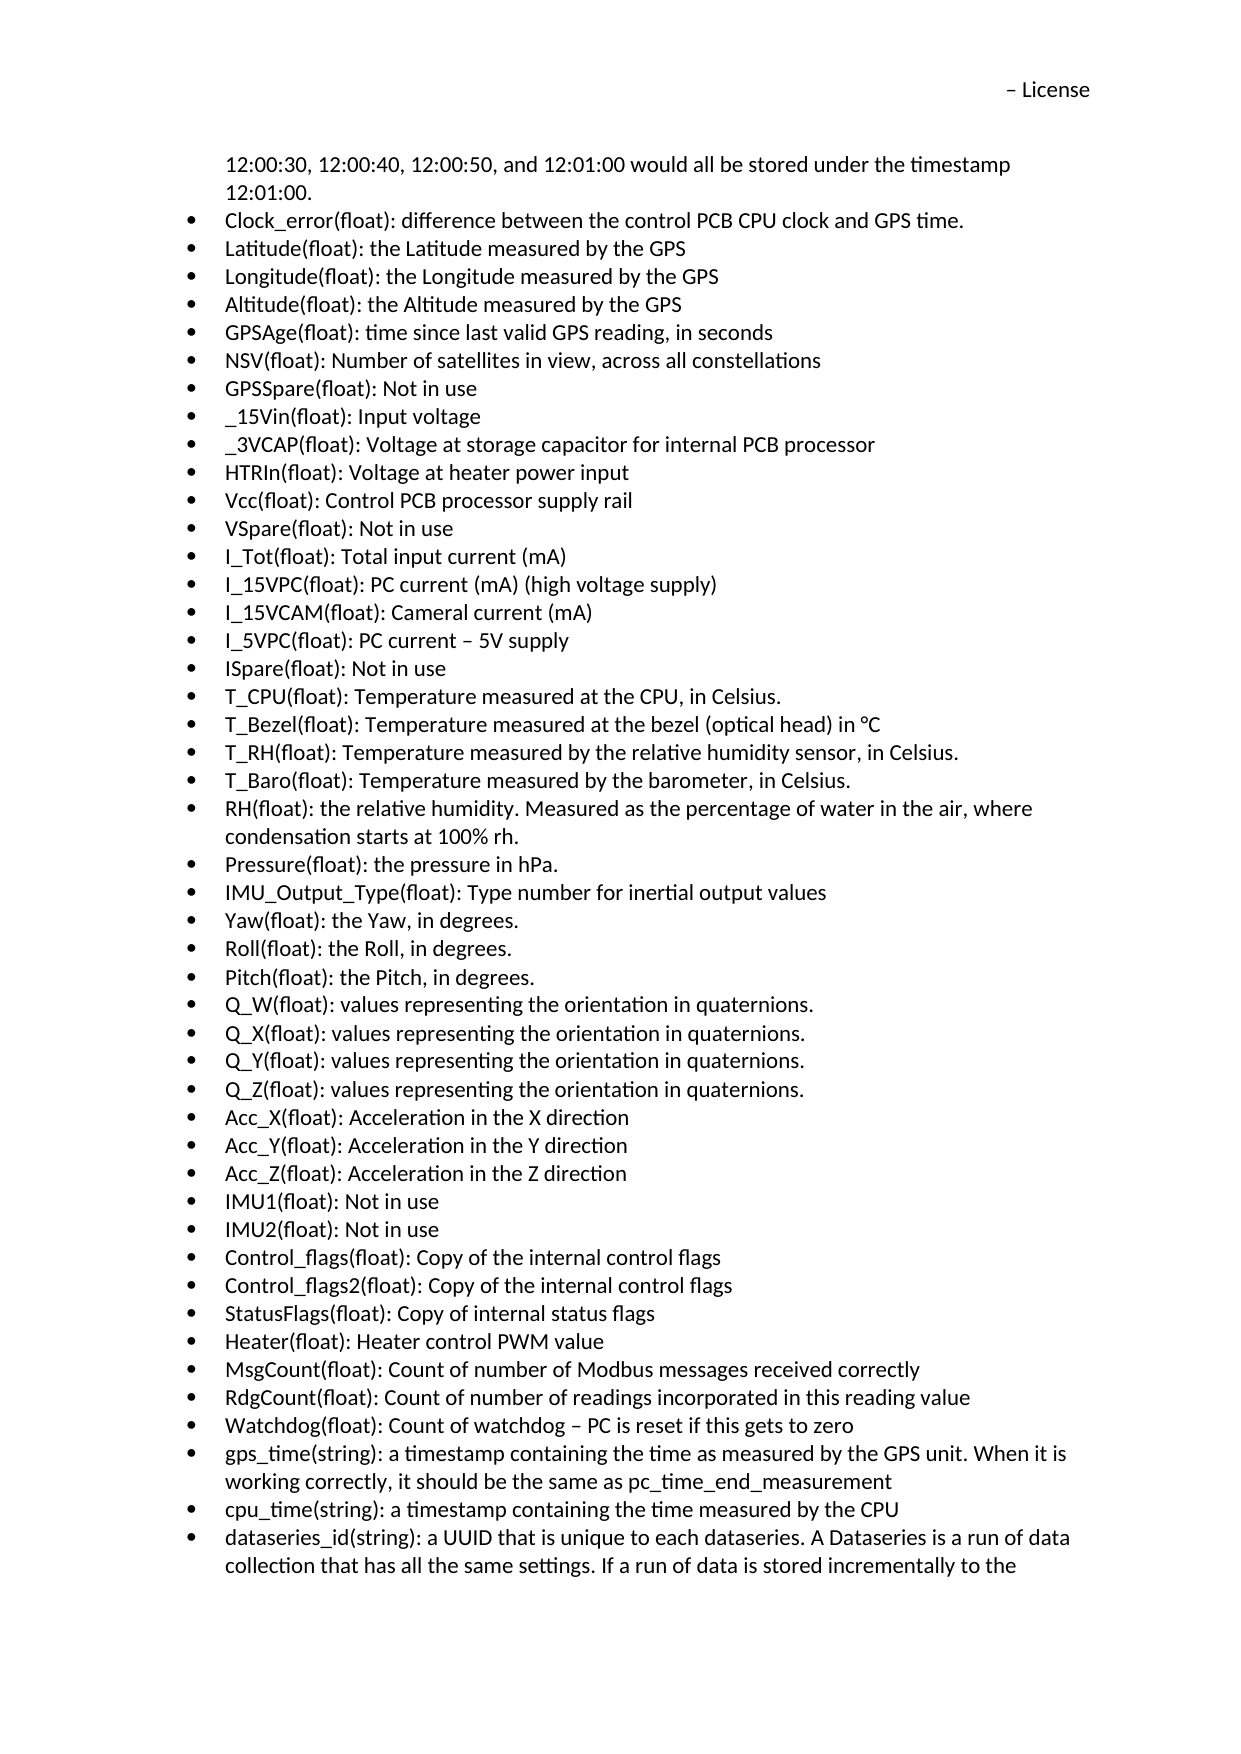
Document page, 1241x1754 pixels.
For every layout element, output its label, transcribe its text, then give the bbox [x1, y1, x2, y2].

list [187, 1523, 1090, 1579]
list RdgCount(float): Count of number of readings incorporated in this reading value [187, 1383, 1090, 1411]
list Watchdog(float): Count of watchdog – PC is reset if this gets to zero [187, 1411, 1090, 1439]
list Acc_X(float): Acceleration in the X direction [187, 1103, 1090, 1131]
list Roll(float): the Roll, in degrees. [187, 934, 1090, 963]
list T_Baro(float): Temperature measured by the barometer, in Celsius. [187, 766, 1090, 794]
list Yaw(float): the Yaw, in degrees. [187, 907, 1090, 934]
list MsgCount(float): Count of number of Modbus messages received correctly [187, 1355, 1090, 1383]
list T_Bezel(float): Temperature measured at the bezel (optical head) in °C [187, 710, 1090, 738]
list RH(float): the relative humidity. Measured as the percentage of water in the air, where condensation starts at 100% rh. [187, 794, 1090, 851]
list I_15VPC(float): PC current (mA) (high voltage supply) [187, 570, 1090, 598]
list Q_Y(float): values representing the orientation in quaternions. [187, 1047, 1090, 1075]
list T_RH(float): Temperature measured by the relative humidity sensor, in Celsius. [187, 738, 1090, 766]
list GPSAge(float): time since last valid GPS reading, in seconds [187, 318, 1090, 346]
list _15Vin(float): Input voltage [187, 402, 1090, 430]
list Acc_Y(float): Acceleration in the Y direction [187, 1131, 1090, 1159]
list GPSSpare(float): Not in use [187, 374, 1090, 402]
list Q_X(float): values representing the orientation in quaternions. [187, 1019, 1090, 1047]
list ISpare(float): Not in use [187, 654, 1090, 682]
list cpu_time(string): a timestamp containing the time measured by the CPU [187, 1495, 1090, 1523]
list I_15VCAM(float): Cameral current (mA) [187, 598, 1090, 626]
list Altitude(float): the Altitude measured by the GPS [187, 290, 1090, 318]
list Latitude(float): the Latitude measured by the GPS [187, 234, 1090, 262]
list Control_flags2(float): Copy of the internal control flags [187, 1271, 1090, 1299]
list IMU2(float): Not in use [187, 1215, 1090, 1243]
list Pressure(float): the pressure in hPa. [187, 851, 1090, 878]
list Control_flags(float): Copy of the internal control flags [187, 1243, 1090, 1271]
list Q_Z(float): values representing the orientation in quaternions. [187, 1075, 1090, 1103]
list I_5VPC(float): PC current – 5V supply [187, 626, 1090, 654]
list IMU1(float): Not in use [187, 1187, 1090, 1215]
list Heater(float): Heater control PWM value [187, 1327, 1090, 1355]
list Q_W(float): values representing the orientation in quaternions. [187, 991, 1090, 1019]
list StatusFlags(float): Copy of internal status flags [187, 1299, 1090, 1327]
list I_Tot(float): Total input current (mA) [187, 542, 1090, 570]
list HTRIn(float): Voltage at heater power input [187, 458, 1090, 486]
list T_CPU(float): Temperature measured at the CPU, in Celsius. [187, 682, 1090, 710]
list IMU_Output_Type(float): Type number for inertial output values [187, 878, 1090, 907]
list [187, 150, 1090, 206]
list gps_time(string): a timestamp containing the time as measured by the GPS unit. When it is working correctly, it should be the same as pc_time_end_measurement [187, 1439, 1090, 1495]
list Longitude(float): the Longitude measured by the GPS [187, 262, 1090, 290]
list Vcc(float): Control PCB processor supply rail [187, 486, 1090, 514]
list Acc_Z(float): Acceleration in the Z direction [187, 1159, 1090, 1187]
list Clock_error(float): difference between the control PCB CPU clock and GPS time. [187, 206, 1090, 234]
list NSV(float): Number of satellites in view, across all constellations [187, 346, 1090, 374]
list Pitch(float): the Pitch, in degrees. [187, 963, 1090, 991]
list VSpare(float): Not in use [187, 514, 1090, 542]
list _3VCAP(float): Voltage at storage capacitor for internal PCB processor [187, 430, 1090, 458]
